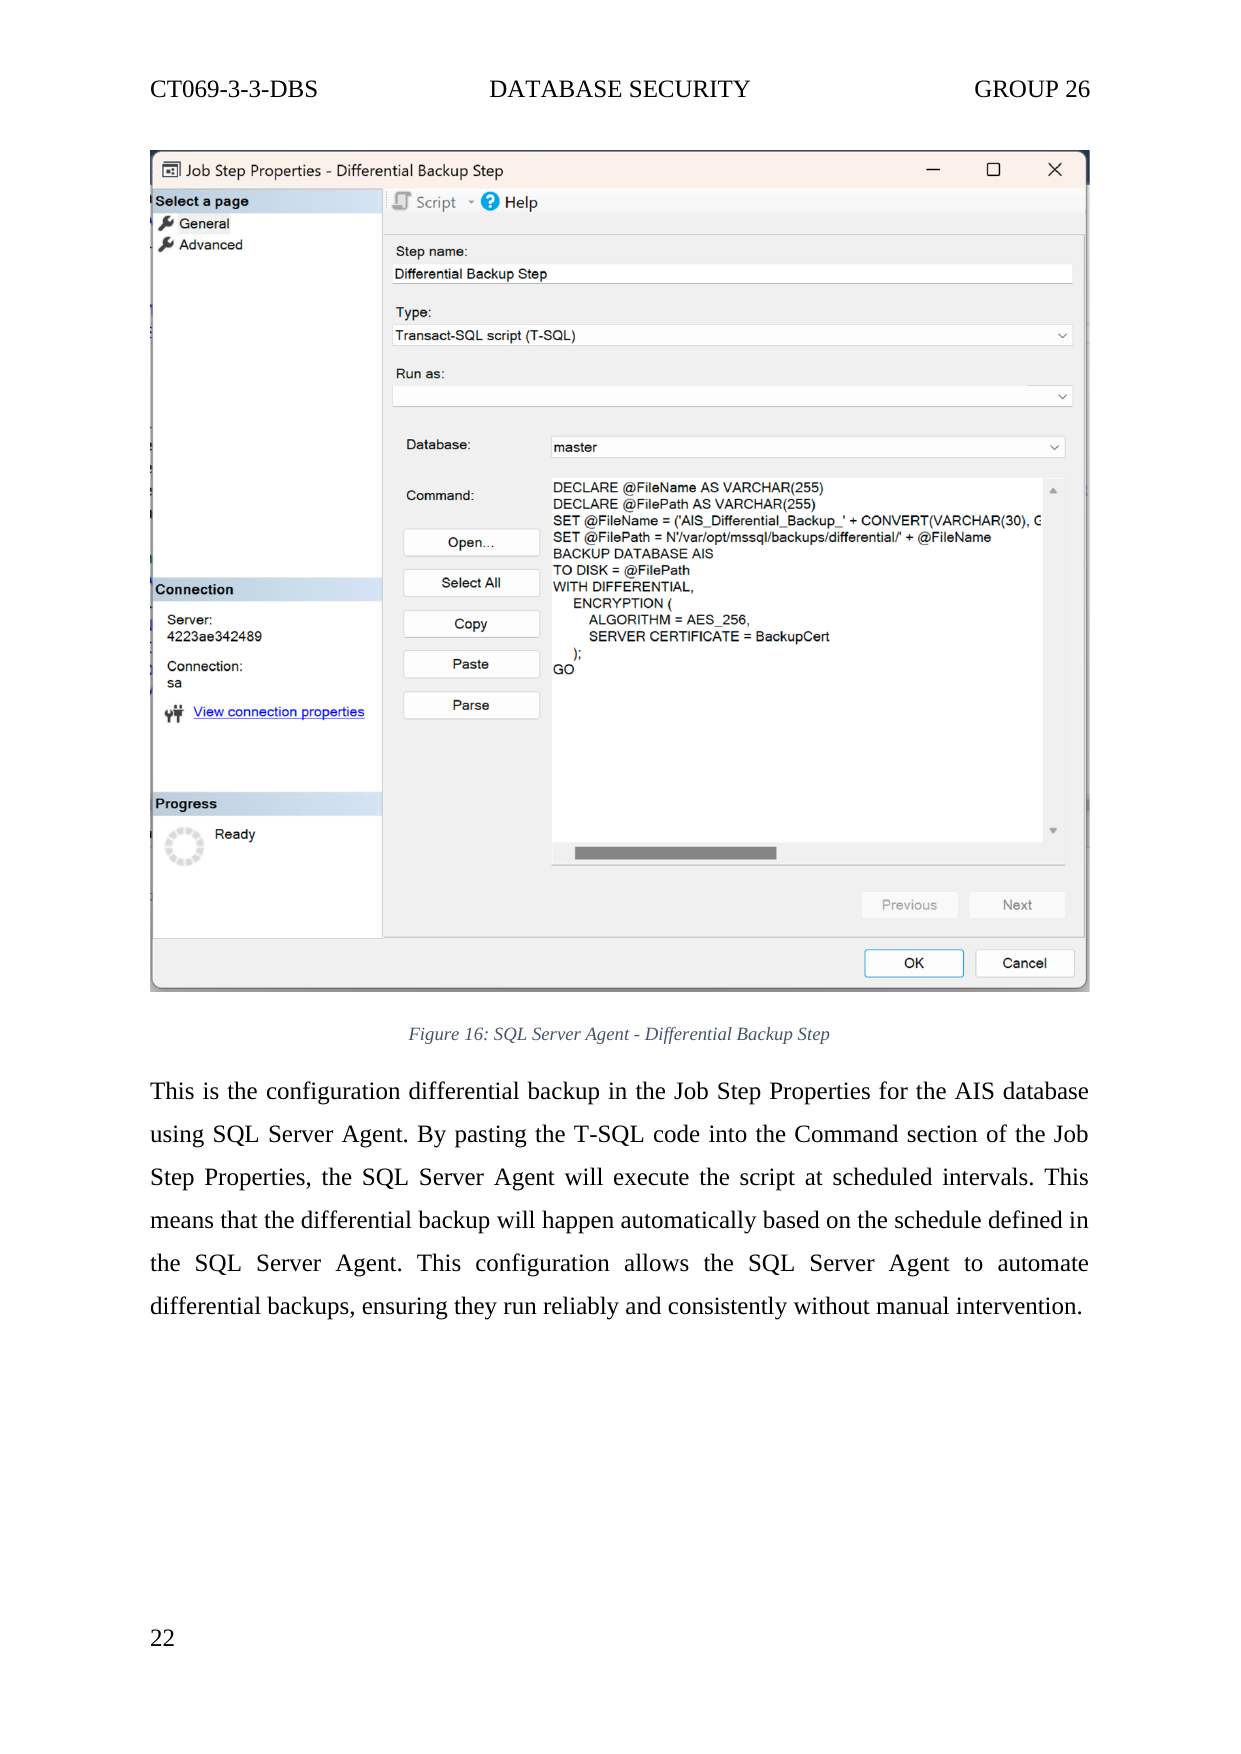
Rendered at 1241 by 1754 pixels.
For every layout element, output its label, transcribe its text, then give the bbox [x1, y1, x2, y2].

text Figure 16: SQL Server Agent - Differential Backup Step [150, 1023, 1090, 1044]
text This is the configuration differential backup in the Job Step Properties for the AIS database using SQL Server Agent. By pasting the T-SQL code into the Command section of the Job Step Properties, the SQL Server Agent will execute the script at scheduled intervals. This means that the differential backup will happen automatically based on the schedule defined in the SQL Server Agent. This configuration allows the SQL Server Agent to automate differential backups, ensuring they run reliably and consistently without manual intervention. [150, 1076, 1090, 1320]
picture [150, 150, 1090, 992]
